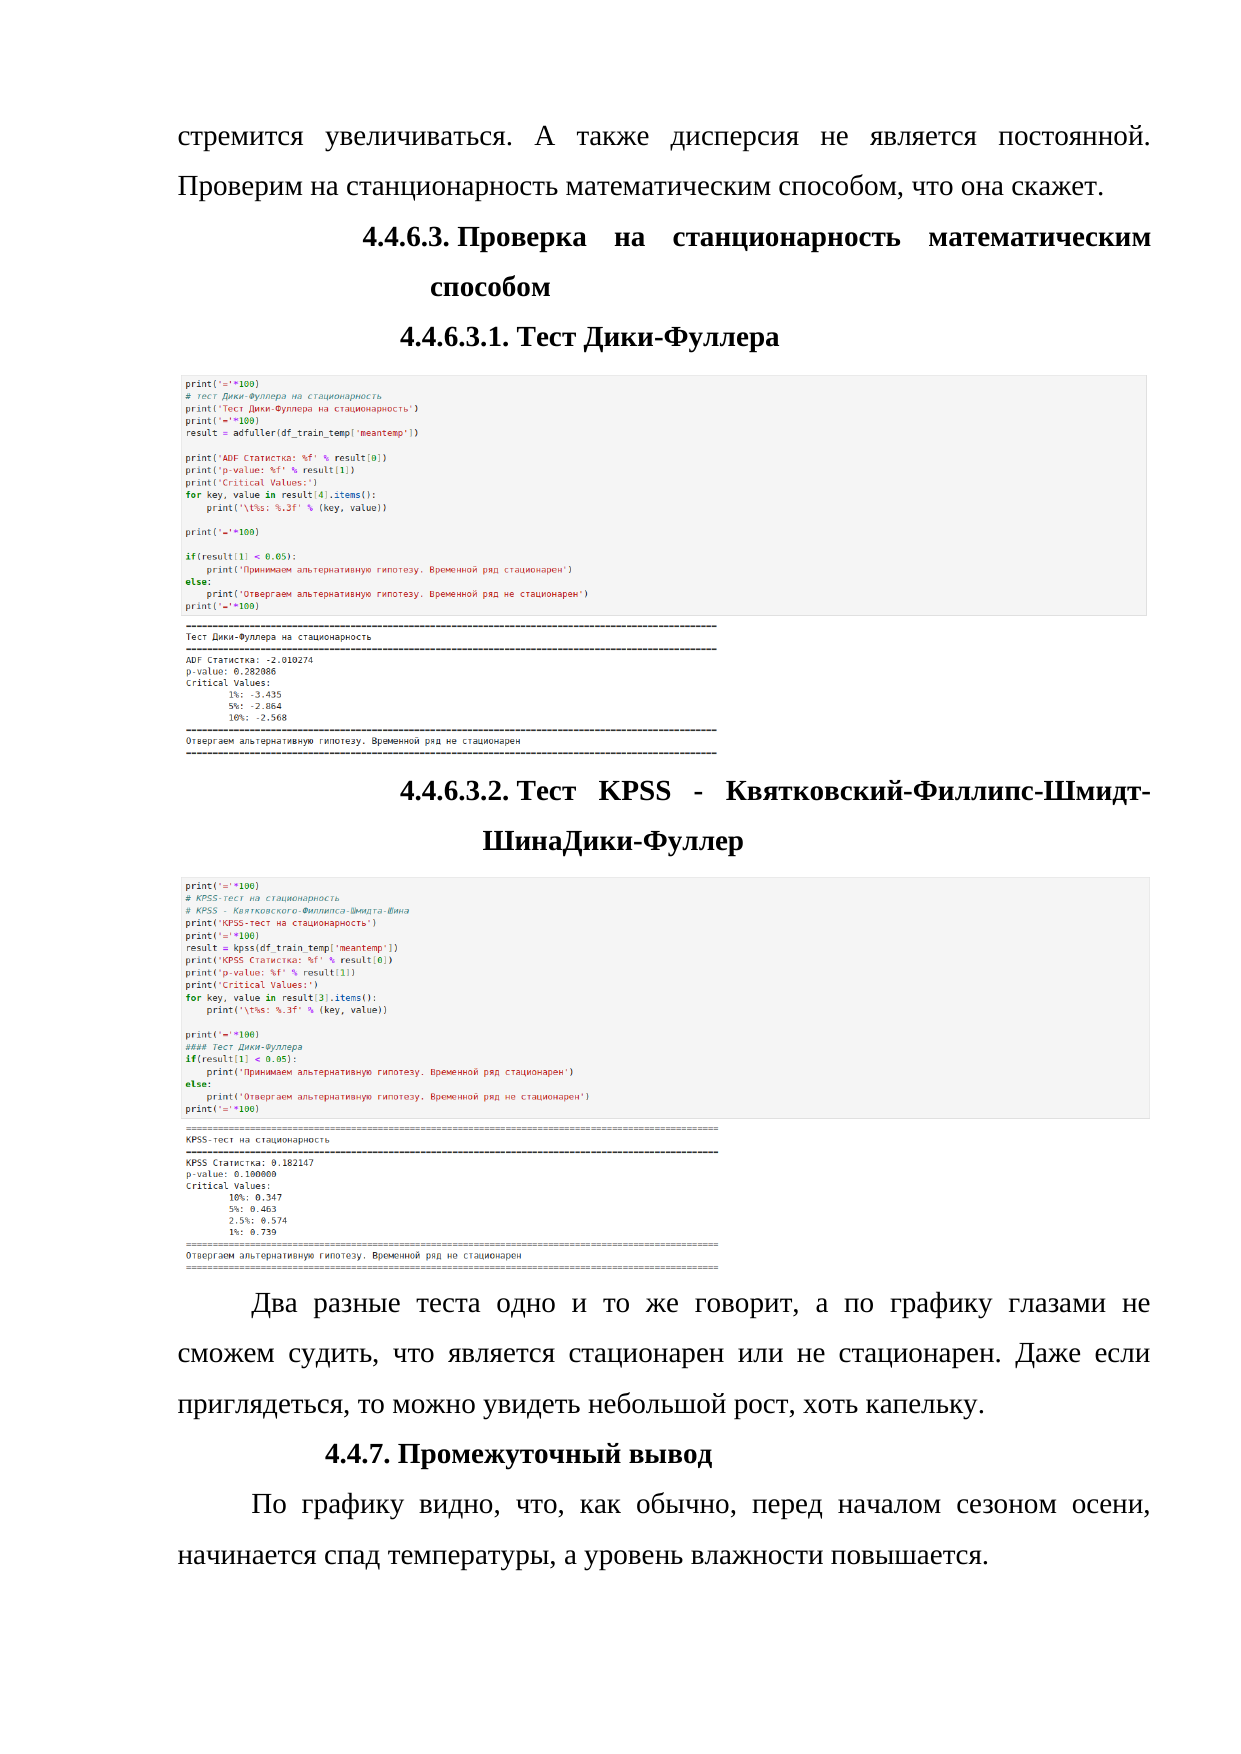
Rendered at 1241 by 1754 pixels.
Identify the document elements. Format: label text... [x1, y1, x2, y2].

picture [177, 369, 1152, 759]
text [177, 118, 1152, 202]
list Промежуточный вывод [325, 1436, 1152, 1470]
text Два разные теста одно и то же говорит, а по графику глазами не сможем судить, что является стационарен или не стационарен. Даже если приглядеться, то можно увидеть небольшой рост, хоть капельку. [177, 1285, 1152, 1419]
list Тест KPSS - Квятковский-Филлипс-Шмидт-ШинаДики-Фуллер [400, 773, 1152, 857]
picture [177, 873, 1152, 1271]
list Тест Дики-Фуллера [400, 319, 1152, 353]
text По графику видно, что, как обычно, перед началом сезоном осени, начинается спад температуры, а уровень влажности повышается. [177, 1486, 1152, 1570]
list Проверка на станционарность математическим способом [362, 219, 1152, 303]
